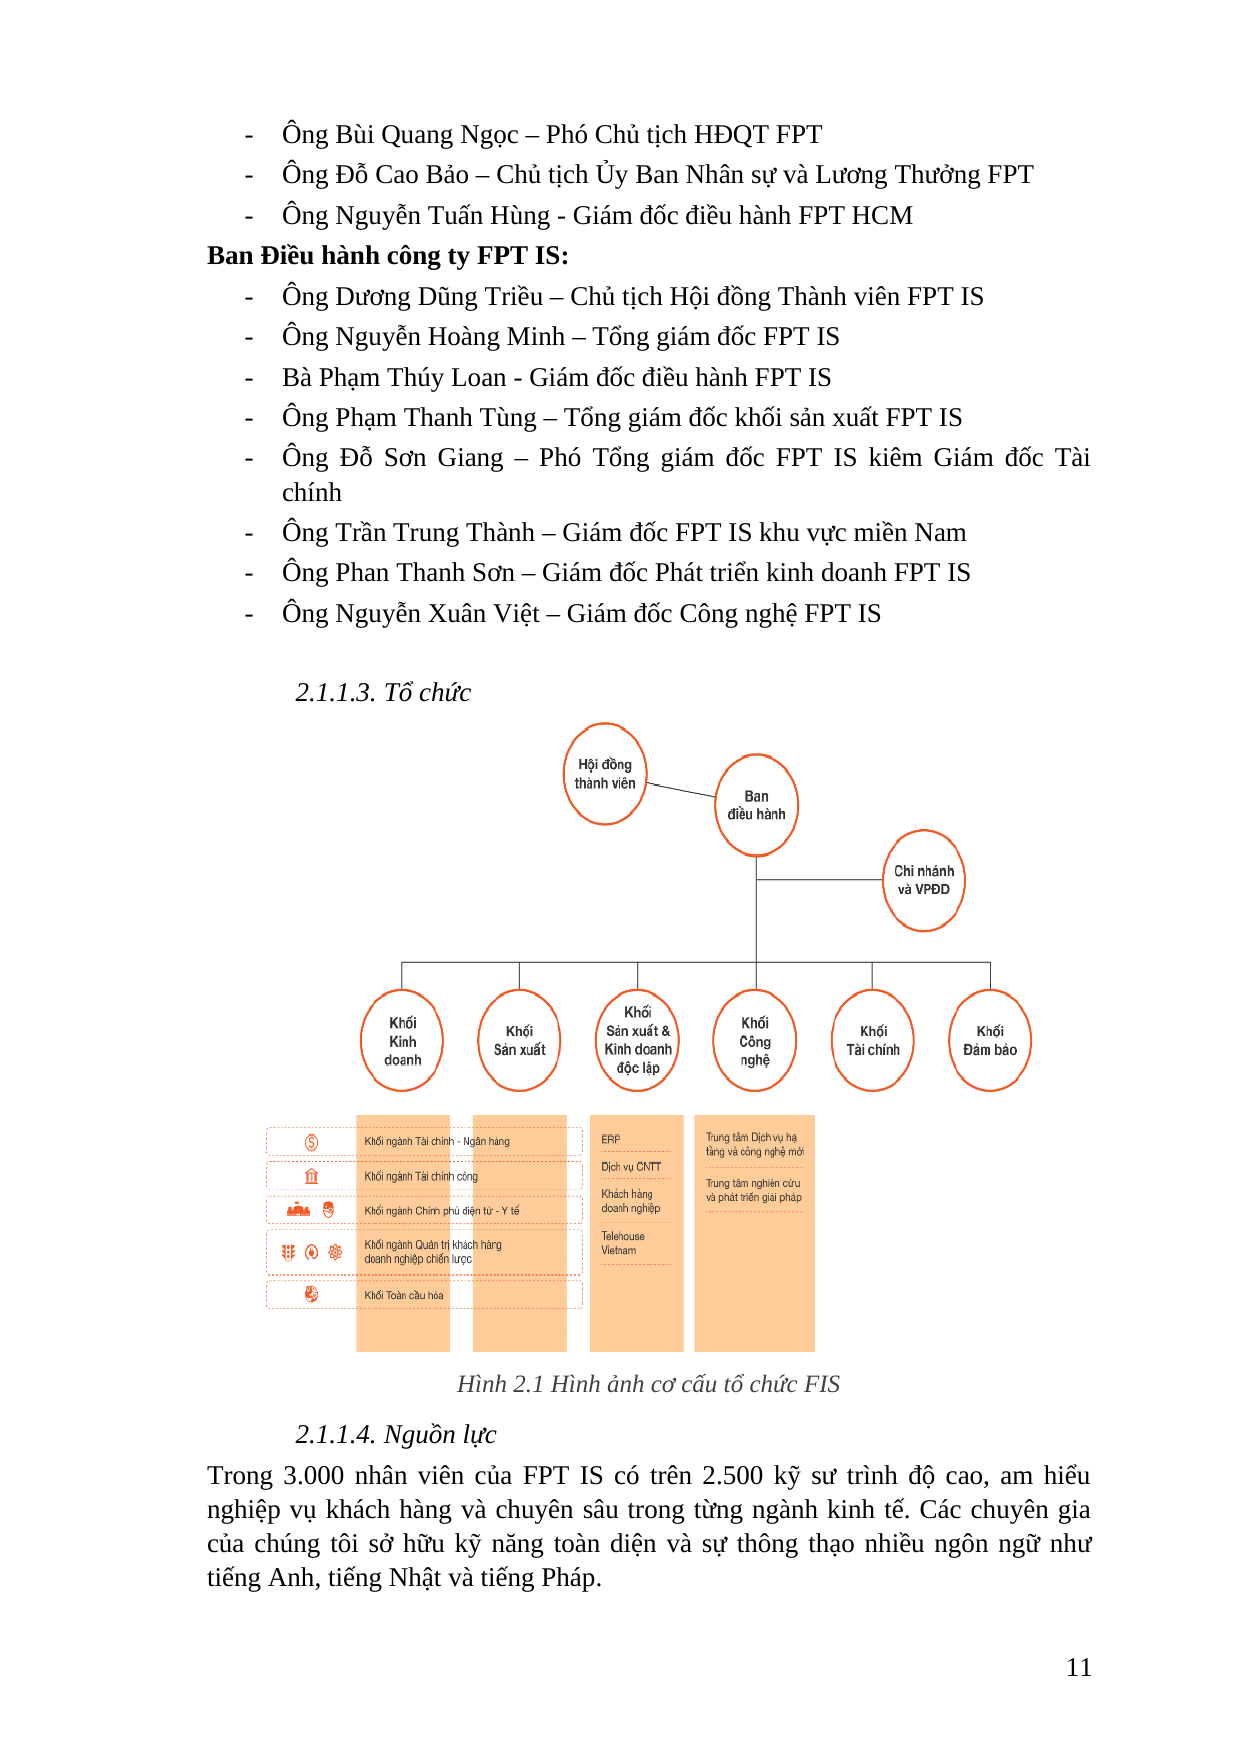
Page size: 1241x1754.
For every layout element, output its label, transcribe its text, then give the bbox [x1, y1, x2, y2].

list Ông Nguyễn Tuấn Hùng - Giám đốc điều hành FPT HCM [244, 199, 1092, 230]
list Ông Đỗ Sơn Giang – Phó Tổng giám đốc FPT IS kiêm Giám đốc Tài chính [244, 441, 1092, 507]
picture [251, 716, 1049, 1360]
list Ông Dương Dũng Triều – Chủ tịch Hội đồng Thành viên FPT IS [244, 280, 1092, 311]
list Ông Phan Thanh Sơn – Giám đốc Phát triển kinh doanh FPT IS [244, 556, 1092, 588]
text Hình 2.1 Hình ảnh cơ cấu tổ chức FIS [207, 1369, 1092, 1398]
subtitle Nguồn lực [207, 1419, 1092, 1450]
text Trong 3.000 nhân viên của FPT IS có trên 2.500 kỹ sư trình độ cao, am hiểu nghiệp vụ khách hàng và chuyên sâu trong từng ngành kinh tế. Các chuyên gia của chúng tôi sở hữu kỹ năng toàn diện và sự thông thạo nhiều ngôn ngữ như tiếng Anh, tiếng Nhật và tiếng Pháp. [207, 1459, 1092, 1593]
list Ông Đỗ Cao Bảo – Chủ tịch Ủy Ban Nhân sự và Lương Thưởng FPT [244, 158, 1092, 190]
list Ông Nguyễn Xuân Việt – Giám đốc Công nghệ FPT IS [244, 597, 1092, 628]
list Ông Bùi Quang Ngọc – Phó Chủ tịch HĐQT FPT [244, 118, 1092, 149]
list Bà Phạm Thúy Loan - Giám đốc điều hành FPT IS [244, 361, 1092, 392]
text Ban Điều hành công ty FPT IS: [207, 239, 1092, 271]
list Ông Nguyễn Hoàng Minh – Tổng giám đốc FPT IS [244, 320, 1092, 351]
subtitle Tổ chức [207, 676, 1092, 707]
list Ông Trần Trung Thành – Giám đốc FPT IS khu vực miền Nam [244, 516, 1092, 547]
list Ông Phạm Thanh Tùng – Tổng giám đốc khối sản xuất FPT IS [244, 401, 1092, 432]
